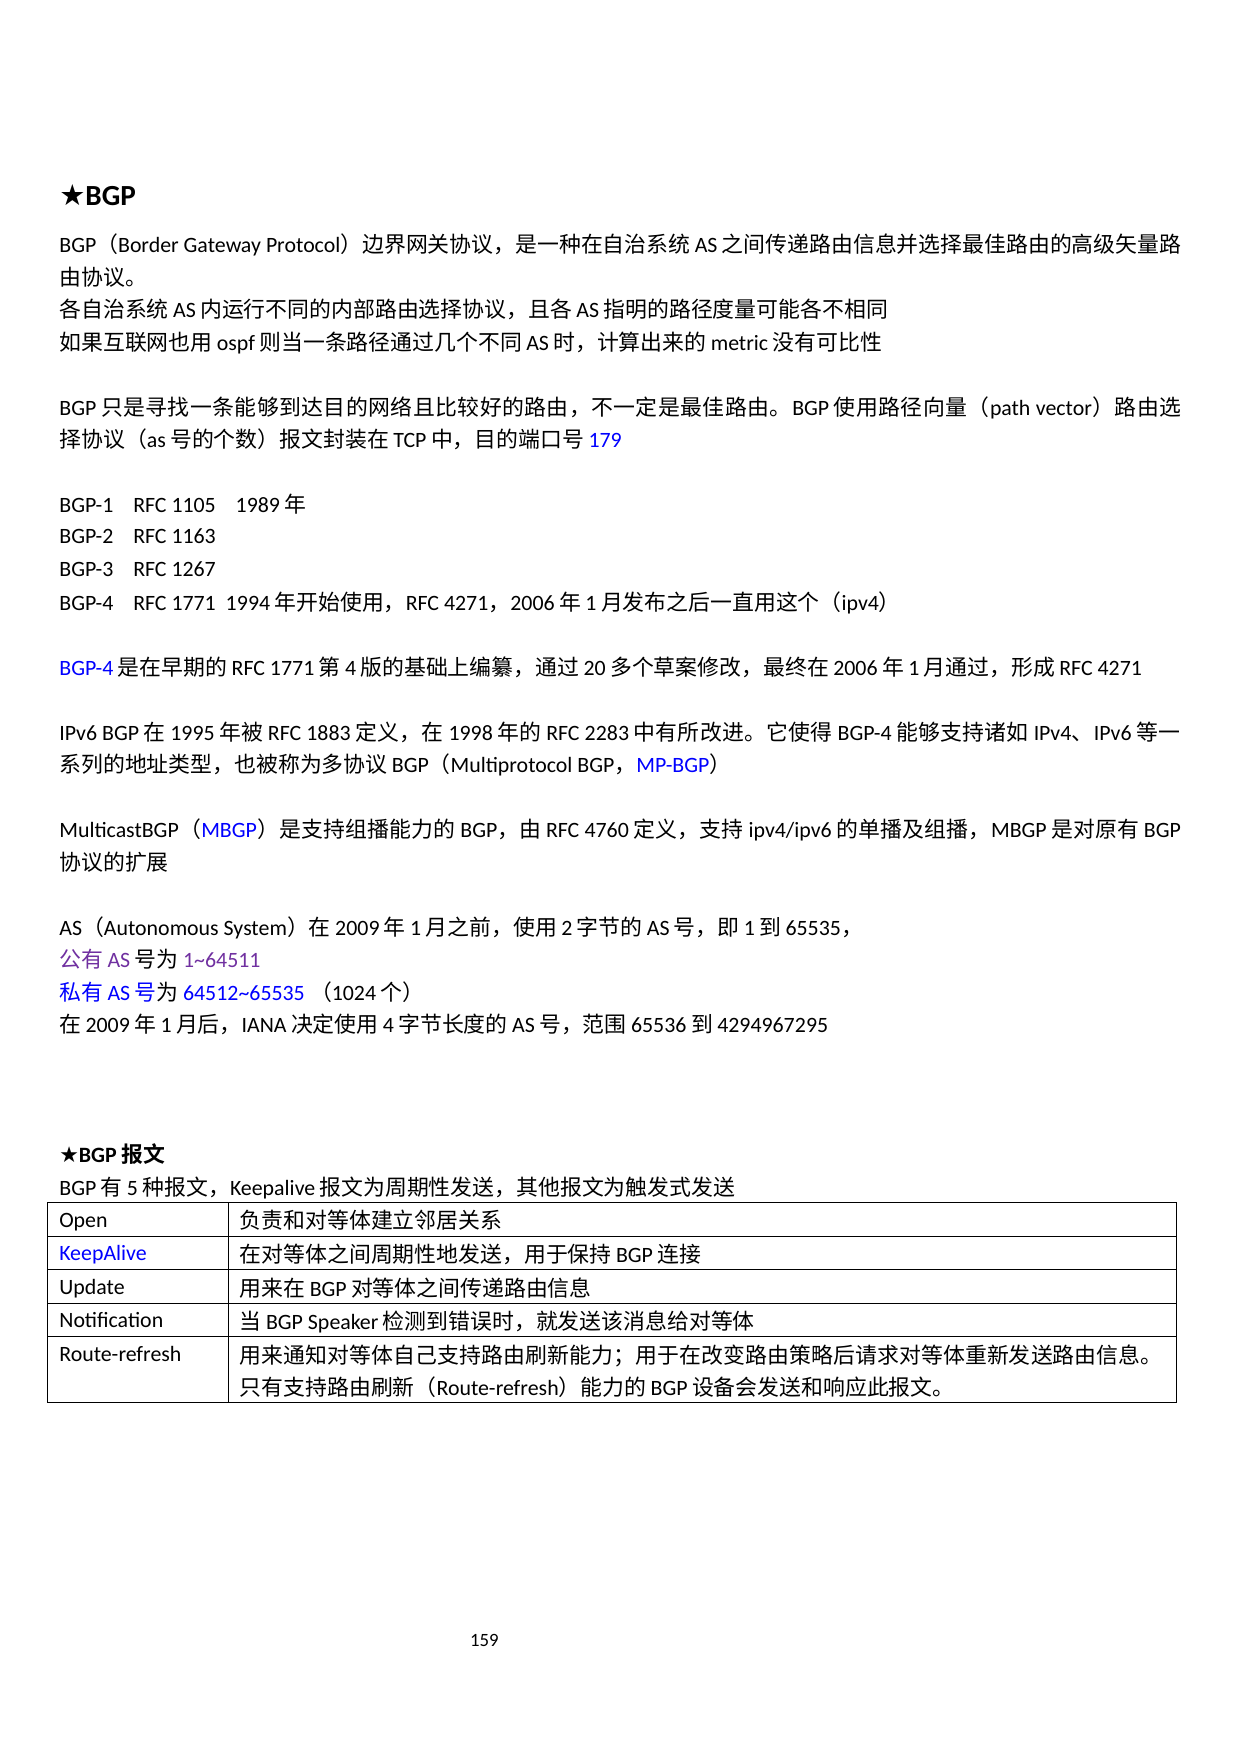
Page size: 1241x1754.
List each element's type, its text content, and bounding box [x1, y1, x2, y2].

text 私有AS号为 64512~65535 （1024个） [59, 974, 1181, 1007]
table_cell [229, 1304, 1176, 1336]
text BGP-4 RFC 1771 1994年开始使用，RFC 4271，2006年1月发布之后一直用这个（ipv4） [59, 584, 1181, 617]
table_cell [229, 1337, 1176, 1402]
text ★BGP报文 [59, 1137, 1181, 1169]
text ★BGP [59, 162, 1181, 227]
text BGP有5种报文，Keepalive报文为周期性发送，其他报文为触发式发送 [59, 1169, 1181, 1202]
text BGP-2 RFC 1163 [59, 519, 1181, 552]
text IPv6 BGP在1995年被RFC 1883定义，在1998年的RFC 2283中有所改进。它使得BGP-4能够支持诸如IPv4、IPv6等一系列的地址类型，也被称为多协议BGP（Multiprotocol BGP，MP-BGP） [59, 714, 1181, 779]
text BGP-4是在早期的RFC 1771第4版的基础上编纂，通过20多个草案修改，最终在2006年1月通过，形成RFC 4271 [59, 649, 1181, 682]
text AS（Autonomous System）在2009年1月之前，使用2字节的AS号，即1到65535， [59, 909, 1181, 942]
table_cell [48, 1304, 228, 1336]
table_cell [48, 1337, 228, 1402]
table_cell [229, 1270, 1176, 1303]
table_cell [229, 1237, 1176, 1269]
text 各自治系统AS内运行不同的内部路由选择协议，且各AS指明的路径度量可能各不相同 [59, 292, 1181, 324]
text BGP（Border Gateway Protocol）边界网关协议，是一种在自治系统AS之间传递路由信息并选择最佳路由的高级矢量路由协议。 [59, 227, 1181, 292]
text 公有AS号为 1~64511 [59, 942, 1181, 974]
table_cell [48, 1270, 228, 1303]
text BGP只是寻找一条能够到达目的网络且比较好的路由，不一定是最佳路由。BGP使用路径向量（path vector）路由选择协议（as号的个数）报文封装在TCP中，目的端口号179 [59, 389, 1181, 454]
text 在2009年1月后，IANA决定使用4字节长度的AS号，范围65536到4294967295 [59, 1007, 1181, 1039]
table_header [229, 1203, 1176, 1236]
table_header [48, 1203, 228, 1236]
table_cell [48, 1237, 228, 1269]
text 如果互联网也用ospf则当一条路径通过几个不同AS时，计算出来的metric没有可比性 [59, 324, 1181, 357]
text BGP-3 RFC 1267 [59, 552, 1181, 584]
text BGP-1 RFC 1105 1989年 [59, 487, 1181, 519]
text MulticastBGP（MBGP）是支持组播能力的BGP，由RFC 4760定义，支持ipv4/ipv6的单播及组播，MBGP是对原有BGP协议的扩展 [59, 812, 1181, 877]
